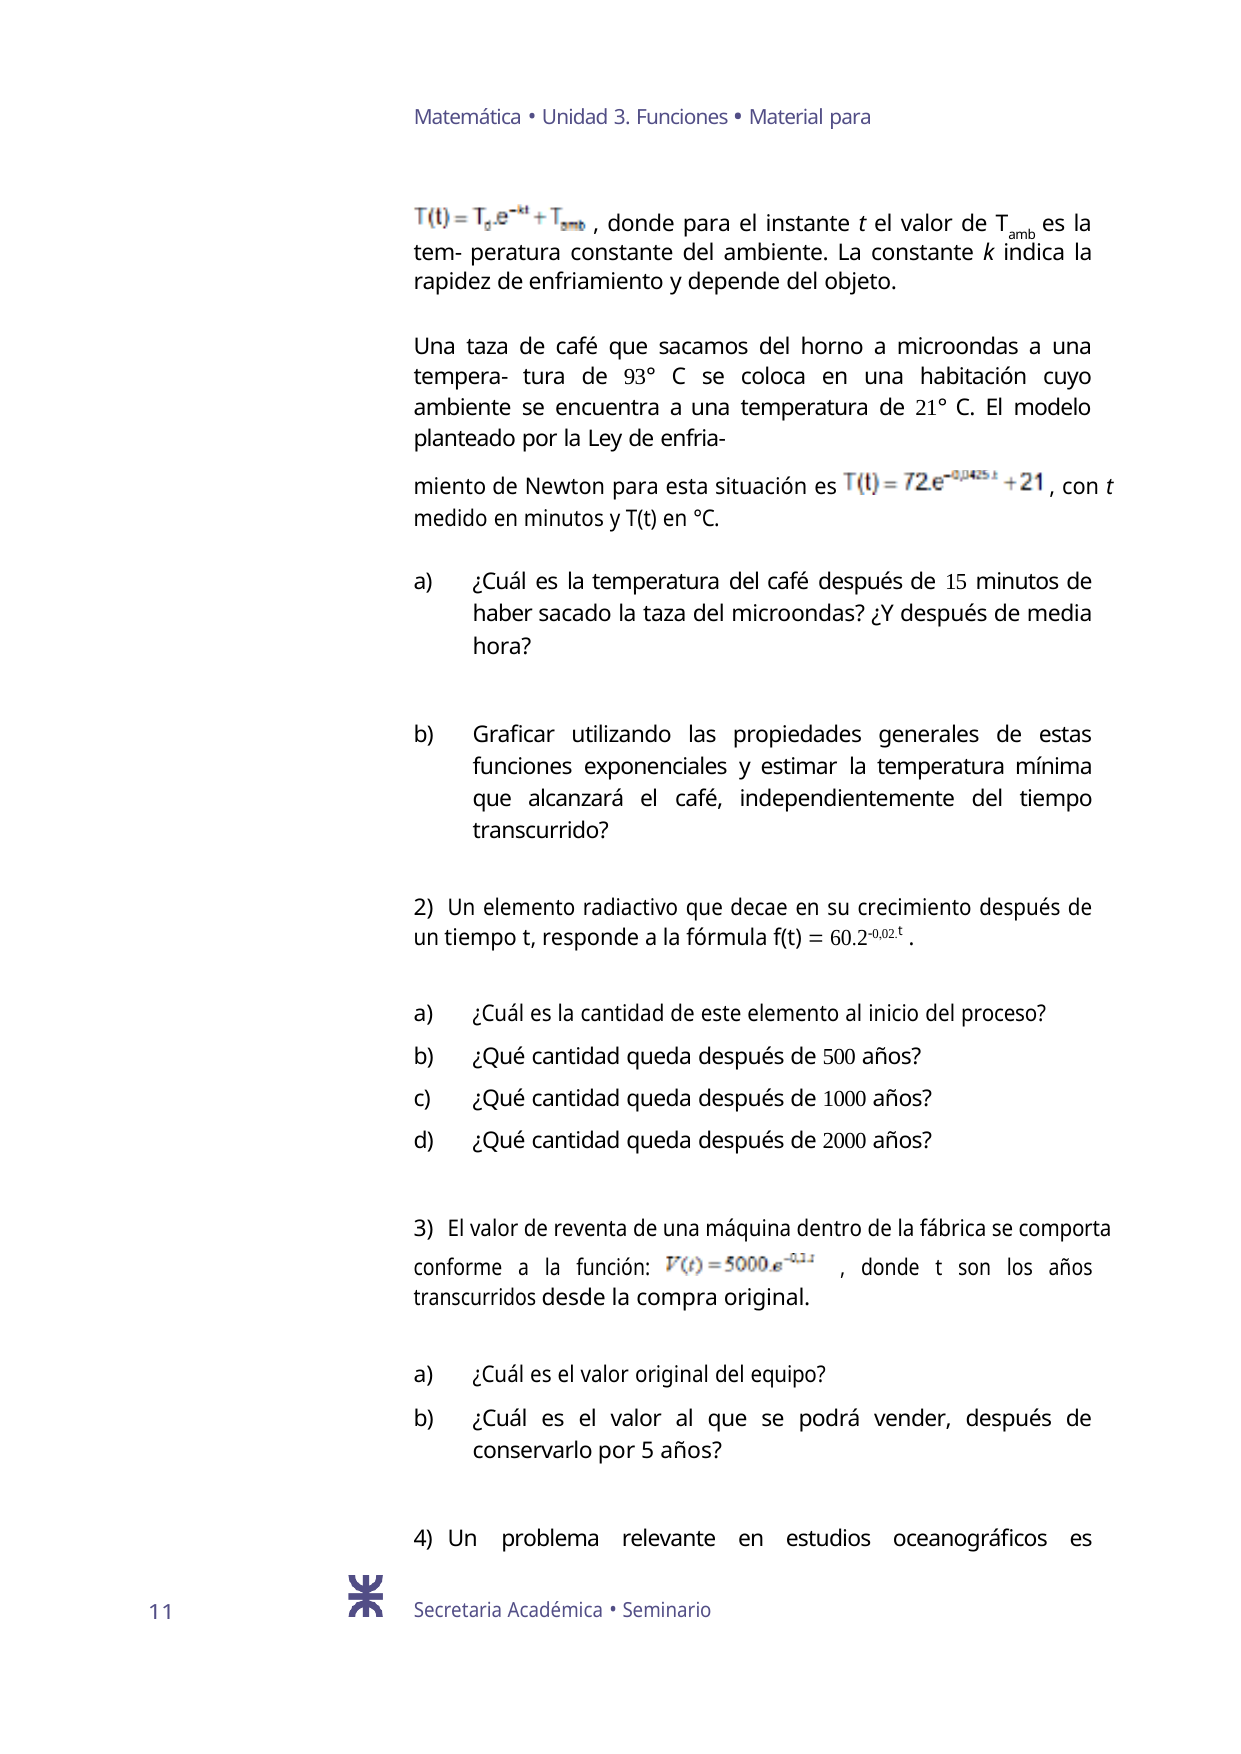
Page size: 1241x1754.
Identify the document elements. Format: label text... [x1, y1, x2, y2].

picture [665, 1253, 816, 1276]
list ¿Qué cantidad queda después de  años? [413, 1039, 1126, 1071]
text medido en minutos y T(t) en °C. [413, 502, 1126, 534]
list ¿Cuál es el valor al que se podrá vender, después de conservarlo por 5 años? [413, 1401, 1093, 1465]
picture [413, 204, 586, 231]
picture [842, 470, 1044, 495]
text , donde para el instante t el valor de Tamb es la tem- peratura constante del ambiente. La constante k indica la rapidez de enfriamiento y depende del objeto. [413, 202, 1093, 296]
list ¿Cuál es la temperatura del café después de  minutos de haber sacado la taza del microondas? ¿Y después de media hora? [413, 565, 1093, 661]
list Graficar utilizando las propiedades generales de estas funciones exponenciales y estimar la temperatura mínima que alcanzará el café, independientemente del tiempo transcurrido? [413, 718, 1093, 846]
list ¿Qué cantidad queda después de  años? [413, 1082, 1126, 1113]
list ¿Cuál es el valor original del equipo? [413, 1357, 1126, 1389]
list El valor de reventa de una máquina dentro de la fábrica se comporta [413, 1212, 1126, 1244]
text miento de Newton para esta situación es , con t [413, 470, 1126, 502]
text Una taza de café que sacamos del horno a microondas a una tempera- tura de ° C se coloca en una habitación cuyo ambiente se encuentra a una temperatura de ° C. El modelo planteado por la Ley de enfria- [413, 330, 1093, 453]
list ¿Cuál es la cantidad de este elemento al inicio del proceso? [413, 997, 1126, 1028]
list Un elemento radiactivo que decae en su crecimiento después de un tiempo t, responde a la fórmula f(t)  t . [413, 891, 1093, 952]
text conforme a la función: , donde t son los años transcurridos desde la compra original. [413, 1251, 1093, 1313]
list ¿Qué cantidad queda después de  años? [413, 1124, 1126, 1156]
picture [348, 1575, 383, 1617]
